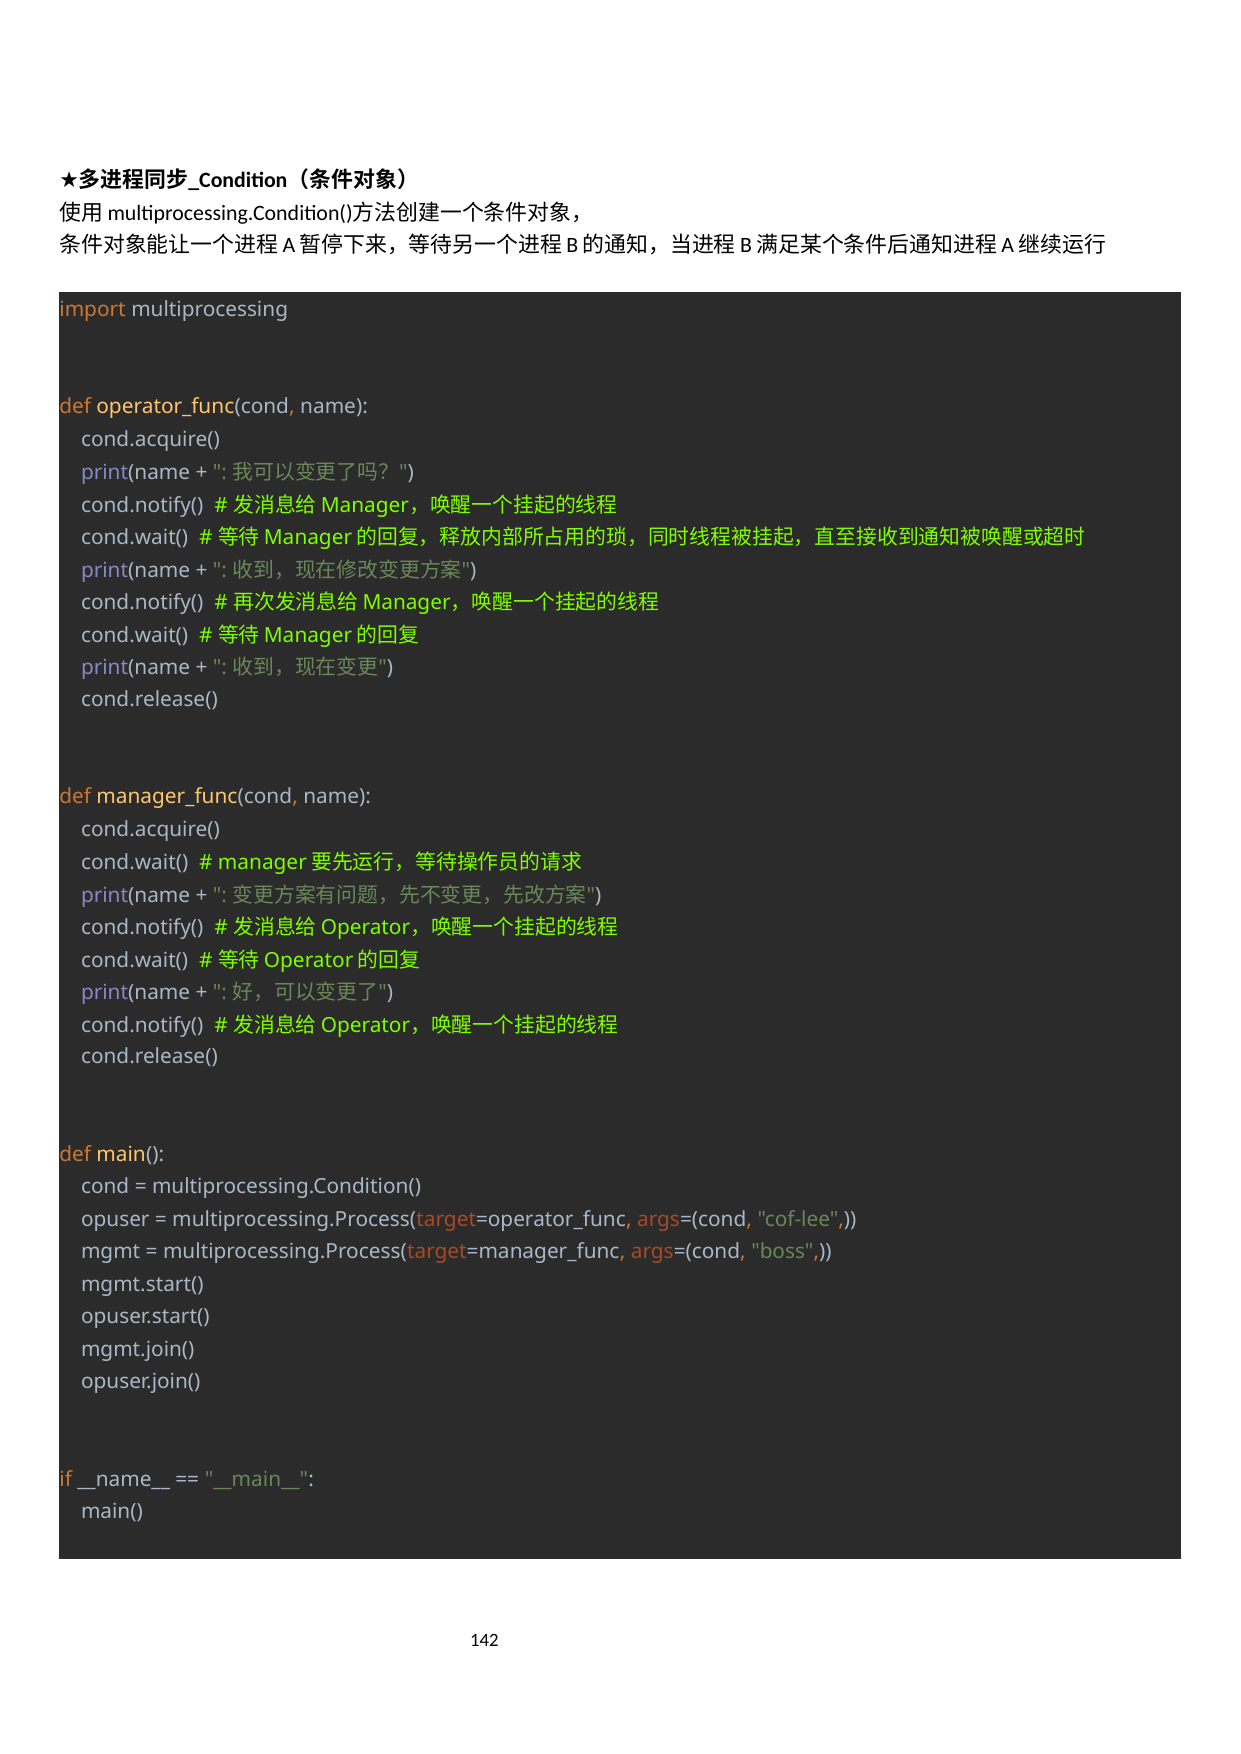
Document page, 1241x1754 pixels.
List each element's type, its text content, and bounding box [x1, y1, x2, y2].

text 条件对象能让一个进程A暂停下来，等待另一个进程B的通知，当进程B满足某个条件后通知进程A继续运行 [59, 227, 1181, 259]
text import multiprocessing def operator_func(cond, name): cond.acquire() print(name + ": 我可以变更了吗？") cond.notify() # 发消息给Manager，唤醒一个挂起的线程 cond.wait() # 等待Manager的回复，释放内部所占用的琐，同时线程被挂起，直至接收到通知被唤醒或超时 print(name + ": 收到，现在修改变更方案") cond.notify() # 再次发消息给Manager，唤醒一个挂起的线程 cond.wait() # 等待Manager的回复 print(name + ": 收到，现在变更") cond.release() def manager_func(cond, name): cond.acquire() cond.wait() # manager要先运行，等待操作员的请求 print(name + ": 变更方案有问题，先不变更，先改方案") cond.notify() # 发消息给Operator，唤醒一个挂起的线程 cond.wait() # 等待Operator的回复 print(name + ": 好，可以变更了") cond.notify() # 发消息给Operator，唤醒一个挂起的线程 cond.release() def main(): cond = multiprocessing.Condition() opuser = multiprocessing.Process(target=operator_func, args=(cond, "cof-lee",)) mgmt = multiprocessing.Process(target=manager_func, args=(cond, "boss",)) mgmt.start() opuser.start() mgmt.join() opuser.join() if __name__ == "__main__": main() [59, 292, 1181, 1559]
text 使用multiprocessing.Condition()方法创建一个条件对象， [59, 194, 1181, 227]
text ★多进程同步_Condition（条件对象） [59, 162, 1181, 194]
